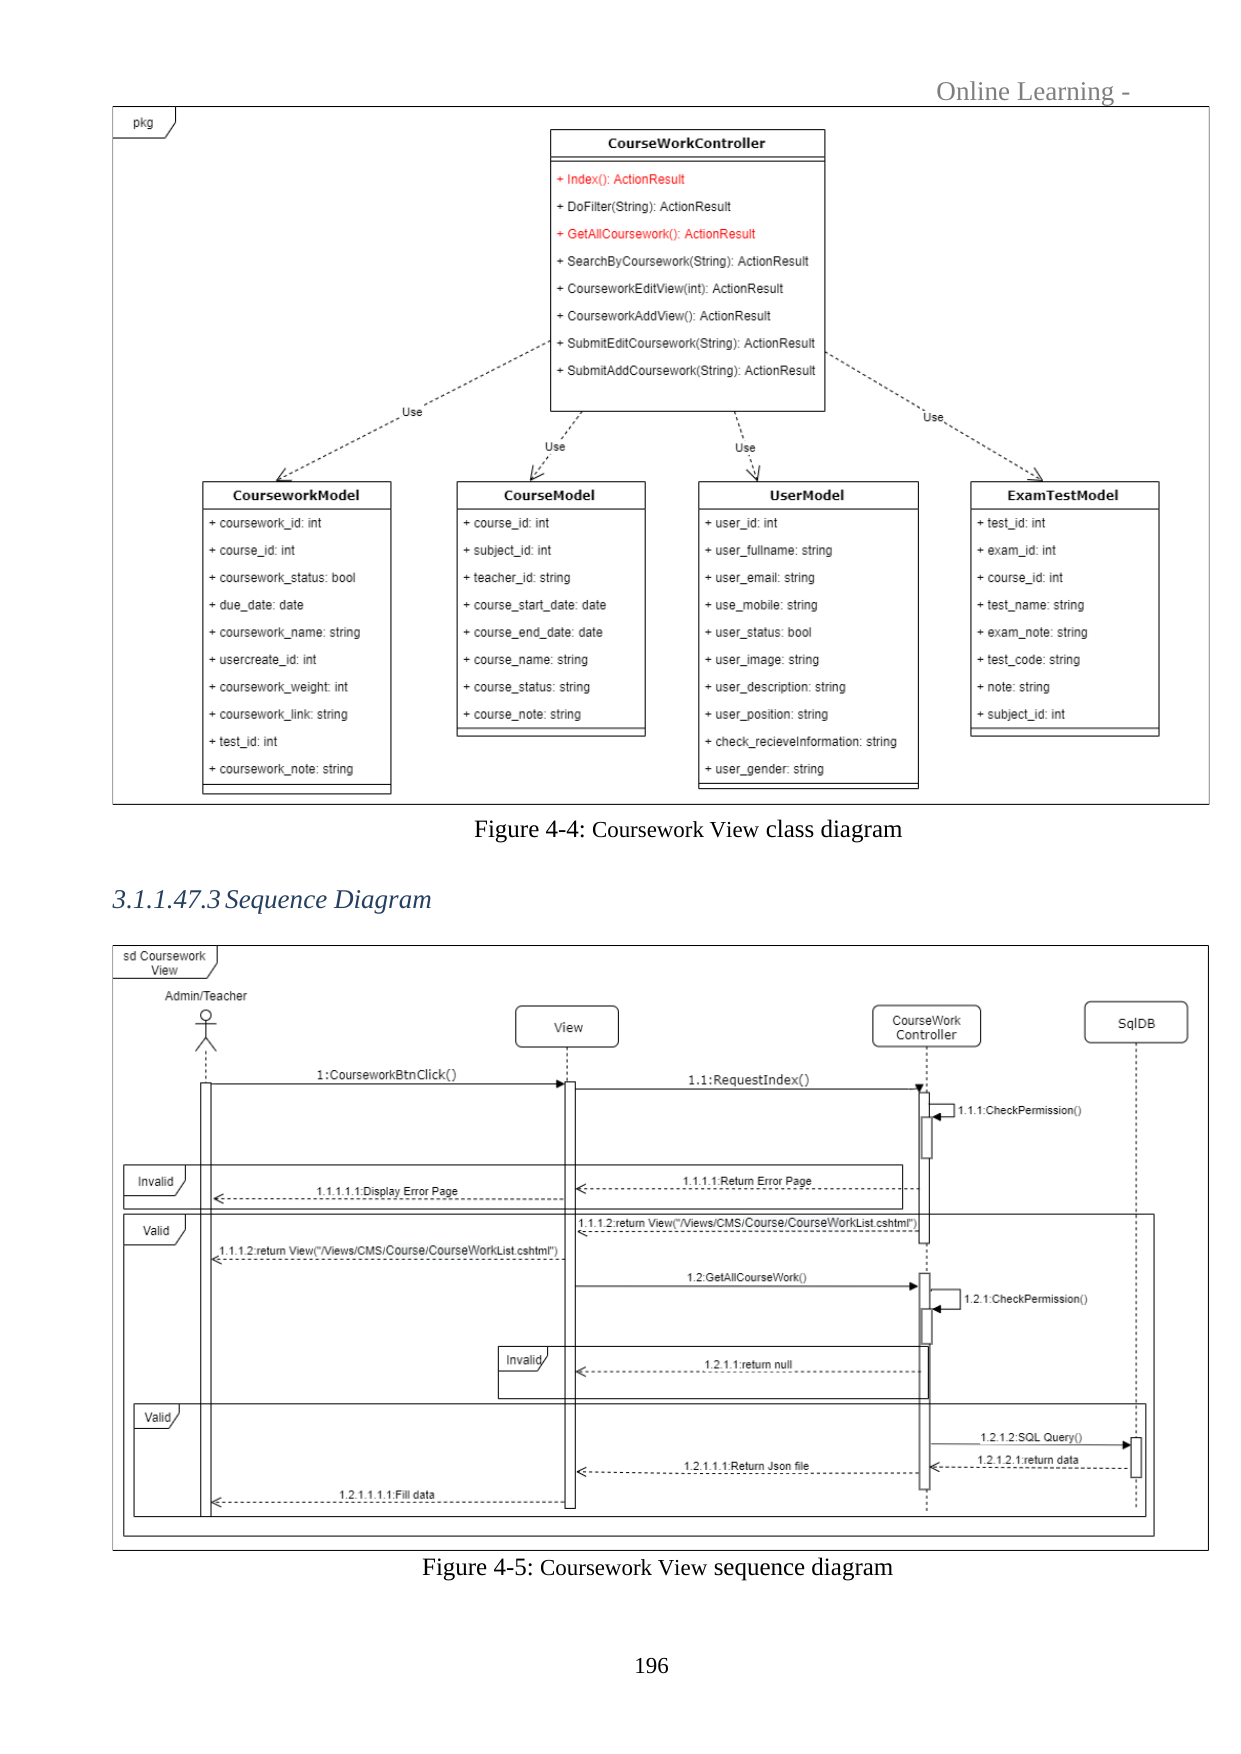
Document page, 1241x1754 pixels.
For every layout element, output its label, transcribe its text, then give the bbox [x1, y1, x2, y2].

subtitle Sequence Diagram [112, 883, 1209, 914]
list Figure 4-4: Coursework View class diagram [167, 814, 1209, 843]
picture [112, 106, 1210, 806]
text Figure 4-5: Coursework View sequence diagram [422, 1552, 1209, 1580]
picture [112, 945, 1210, 1552]
